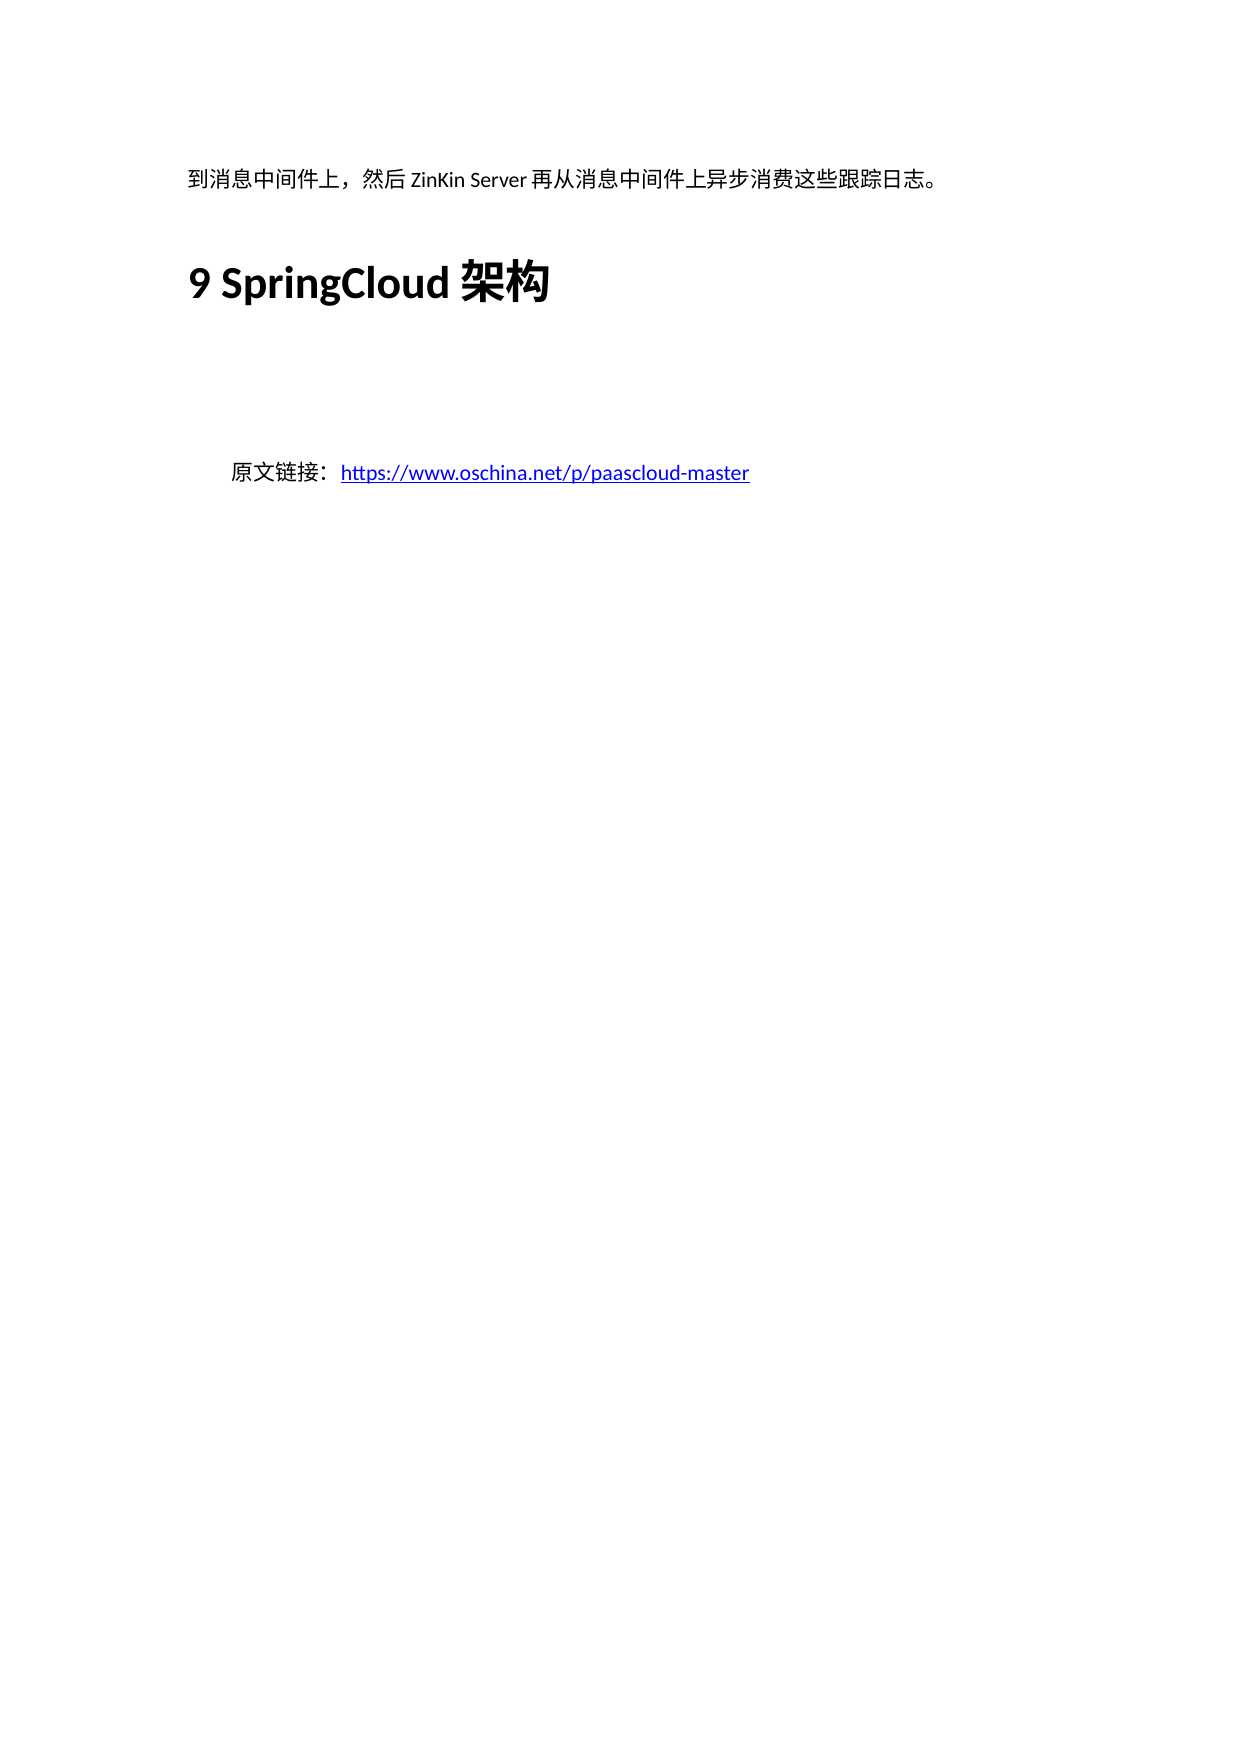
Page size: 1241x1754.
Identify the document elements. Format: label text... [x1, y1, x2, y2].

subtitle 9 SpringCloud架构 [187, 230, 1053, 327]
text 原文链接：https://www.oschina.net/p/paascloud-master [187, 454, 1053, 487]
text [187, 162, 1053, 194]
